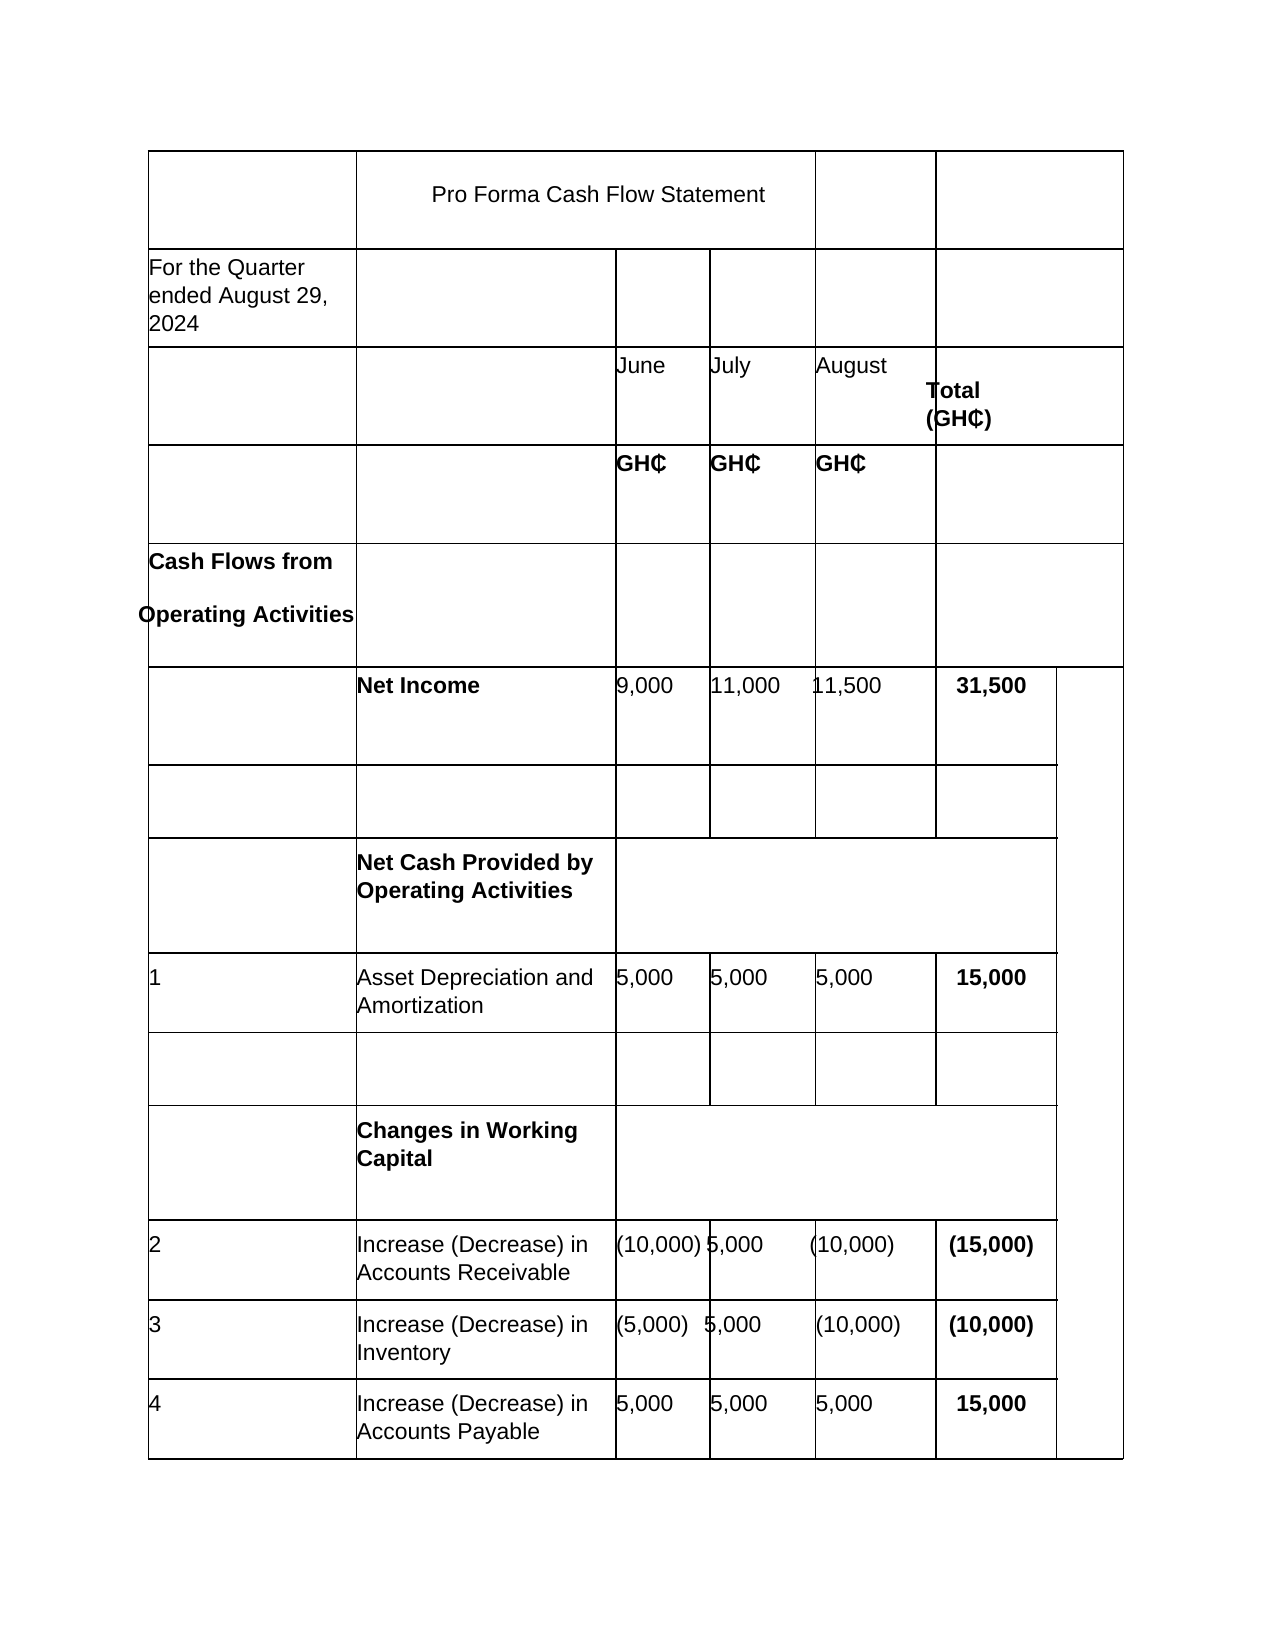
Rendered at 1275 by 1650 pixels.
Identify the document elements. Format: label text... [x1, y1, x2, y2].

table_cell [816, 544, 935, 666]
table_cell 31,500 [937, 668, 1056, 764]
table_cell [617, 766, 709, 837]
table_cell Increase (Decrease) in Inventory [357, 1301, 615, 1378]
table_cell [937, 766, 1056, 837]
table_cell 15,000 [937, 954, 1056, 1031]
table_cell [936, 1106, 1056, 1219]
table_cell Cash Flows from Operating Activities [149, 544, 356, 666]
table_cell [936, 839, 1056, 952]
table_cell (10,000) [816, 1221, 935, 1299]
table_cell June [617, 348, 709, 444]
table_cell 5,000 [617, 954, 709, 1031]
table_cell [617, 1106, 936, 1219]
table_cell Asset Depreciation and Amortization [357, 954, 615, 1031]
table_cell (15,000) [937, 1221, 1056, 1299]
table_header Pro Forma Cash Flow Statement [357, 152, 815, 248]
table_cell 11,000 [711, 668, 815, 764]
table_cell [357, 544, 615, 666]
table_cell [937, 446, 1057, 542]
table_cell [149, 1106, 356, 1219]
table_cell 11,500 [816, 668, 935, 764]
table_cell 2 [149, 1221, 356, 1299]
table_cell For the Quarter ended August 29, 2024 [149, 250, 356, 346]
table_cell [711, 250, 815, 346]
table_cell [711, 544, 815, 666]
table_cell [617, 839, 936, 952]
table_cell August [816, 348, 935, 444]
table_cell [357, 348, 615, 444]
table_cell 5,000 [711, 1301, 815, 1378]
table_header [149, 152, 356, 248]
table_cell 5,000 [711, 1221, 815, 1299]
table_cell [937, 250, 1057, 346]
table_cell [357, 446, 615, 542]
table_cell [1057, 446, 1123, 542]
table_cell [1057, 250, 1123, 346]
table_cell [1057, 348, 1123, 444]
table_cell Net Income [357, 668, 615, 764]
table_cell Increase (Decrease) in Accounts Receivable [357, 1221, 615, 1299]
table_cell [711, 766, 815, 837]
table_cell 5,000 [617, 1380, 709, 1458]
table_cell [937, 1033, 1056, 1104]
table_cell Changes in Working Capital [357, 1106, 615, 1219]
table_cell 1 [149, 954, 356, 1031]
table_cell [1057, 668, 1123, 1458]
table_cell 9,000 [617, 668, 709, 764]
table_cell Total (GH₵) [937, 348, 1057, 444]
table_header [937, 152, 1057, 248]
table_cell Increase (Decrease) in Accounts Payable [357, 1380, 615, 1458]
table_cell (10,000) [617, 1221, 709, 1299]
table_cell [937, 544, 1057, 666]
table_cell 4 [149, 1380, 356, 1458]
table_cell [149, 766, 356, 837]
table_cell [357, 766, 615, 837]
table_cell 5,000 [816, 954, 935, 1031]
table_cell (5,000) [617, 1301, 709, 1378]
table_cell GH₵ [816, 446, 935, 542]
table_cell [1057, 544, 1123, 666]
table_cell [711, 1033, 815, 1104]
table_cell July [711, 348, 815, 444]
table_cell 15,000 [937, 1380, 1056, 1458]
table_cell [357, 1033, 615, 1104]
table_cell [149, 348, 356, 444]
table_cell [617, 250, 709, 346]
table_header [1057, 152, 1123, 248]
table_cell [617, 1033, 709, 1104]
table_header [816, 152, 935, 248]
table_cell (10,000) [816, 1301, 935, 1378]
table_cell 5,000 [711, 954, 815, 1031]
table_cell [816, 1033, 935, 1104]
table_cell [617, 544, 709, 666]
table_cell [149, 839, 356, 952]
table_cell Net Cash Provided by Operating Activities [357, 839, 615, 952]
table_cell [149, 1033, 356, 1104]
table_cell [816, 250, 935, 346]
table_cell (10,000) [937, 1301, 1056, 1378]
table_cell [149, 446, 356, 542]
table_cell [149, 668, 356, 764]
table_cell 3 [149, 1301, 356, 1378]
table_cell GH₵ [617, 446, 709, 542]
table_cell 5,000 [816, 1380, 935, 1458]
table_cell [816, 766, 935, 837]
table_cell [357, 250, 615, 346]
table_cell 5,000 [711, 1380, 815, 1458]
table_cell GH₵ [711, 446, 815, 542]
